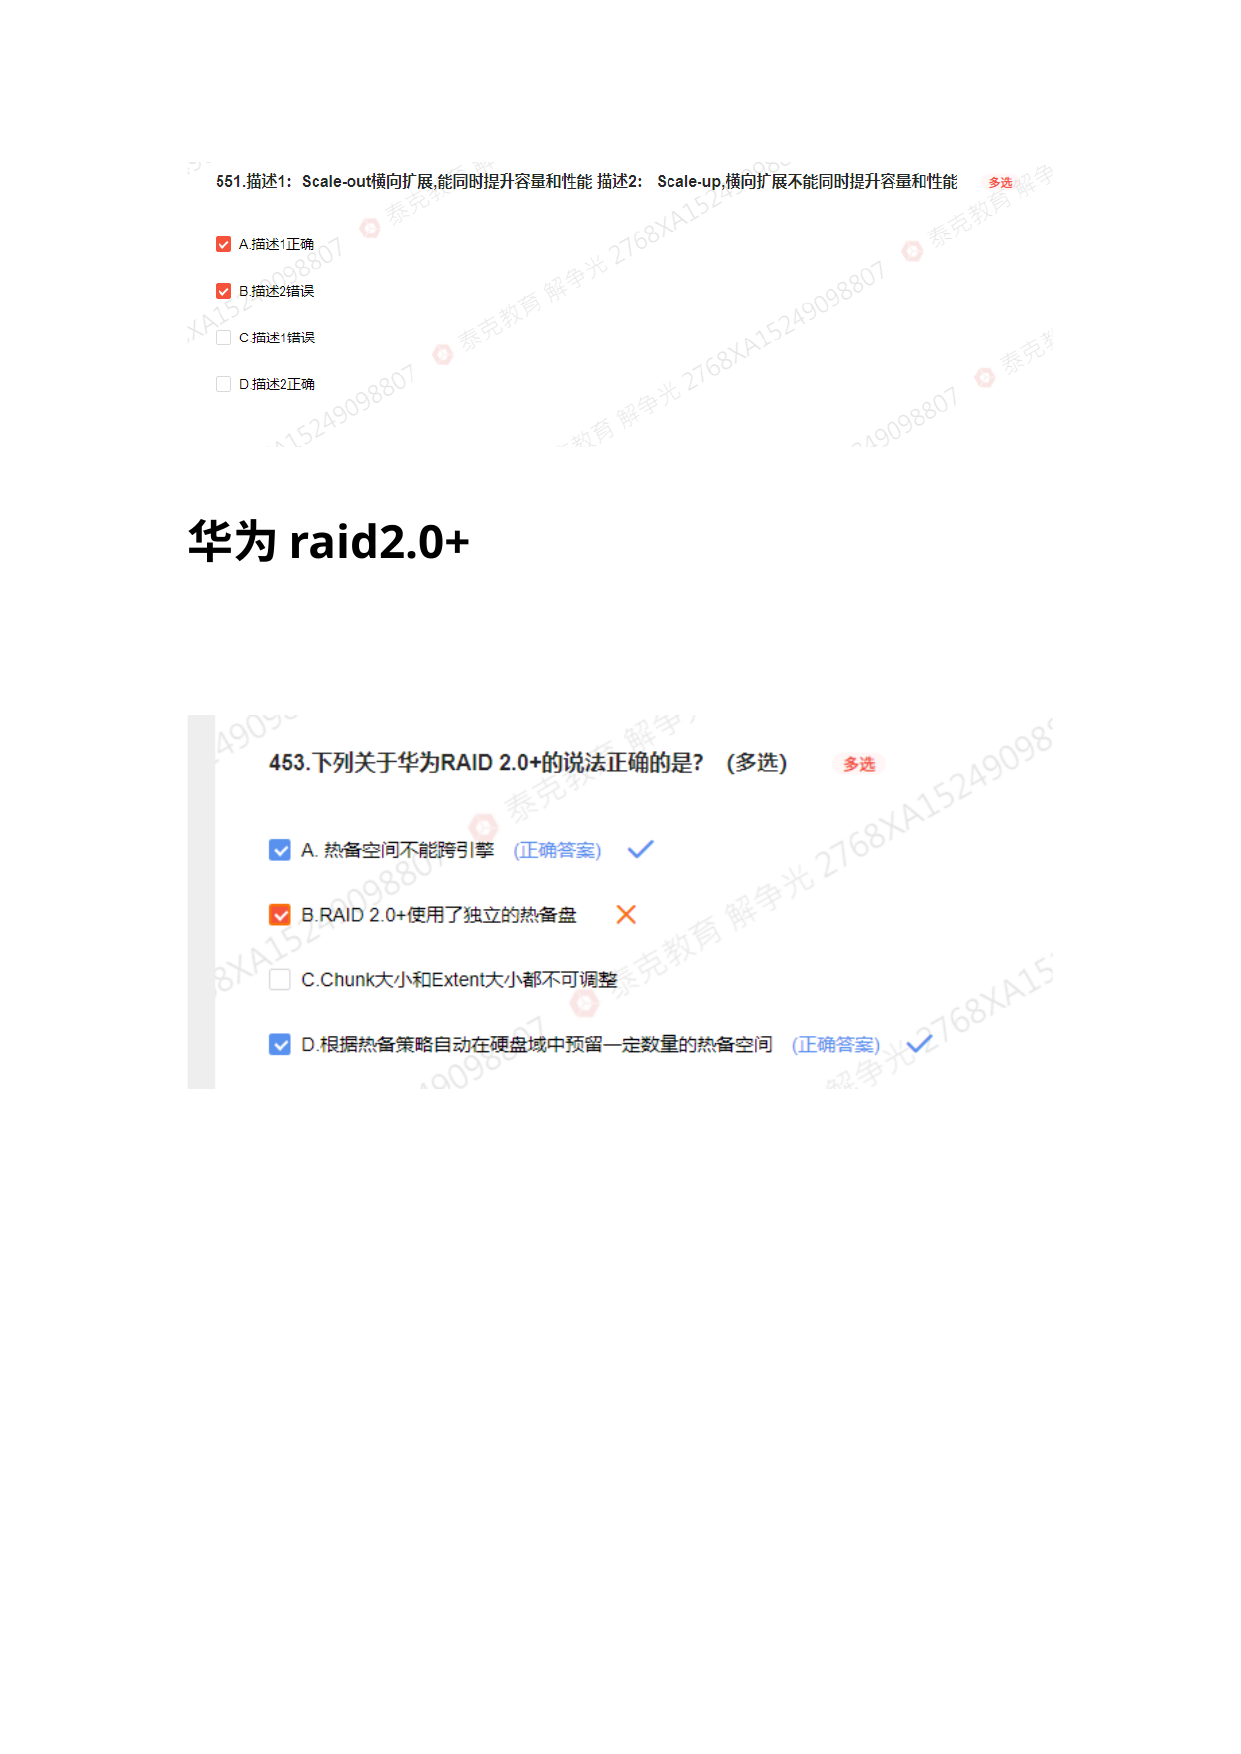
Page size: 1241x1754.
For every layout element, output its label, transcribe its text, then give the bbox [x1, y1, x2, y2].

subtitle 华为raid2.0+ [187, 490, 1053, 587]
picture [187, 715, 1053, 1089]
picture [187, 162, 1053, 447]
